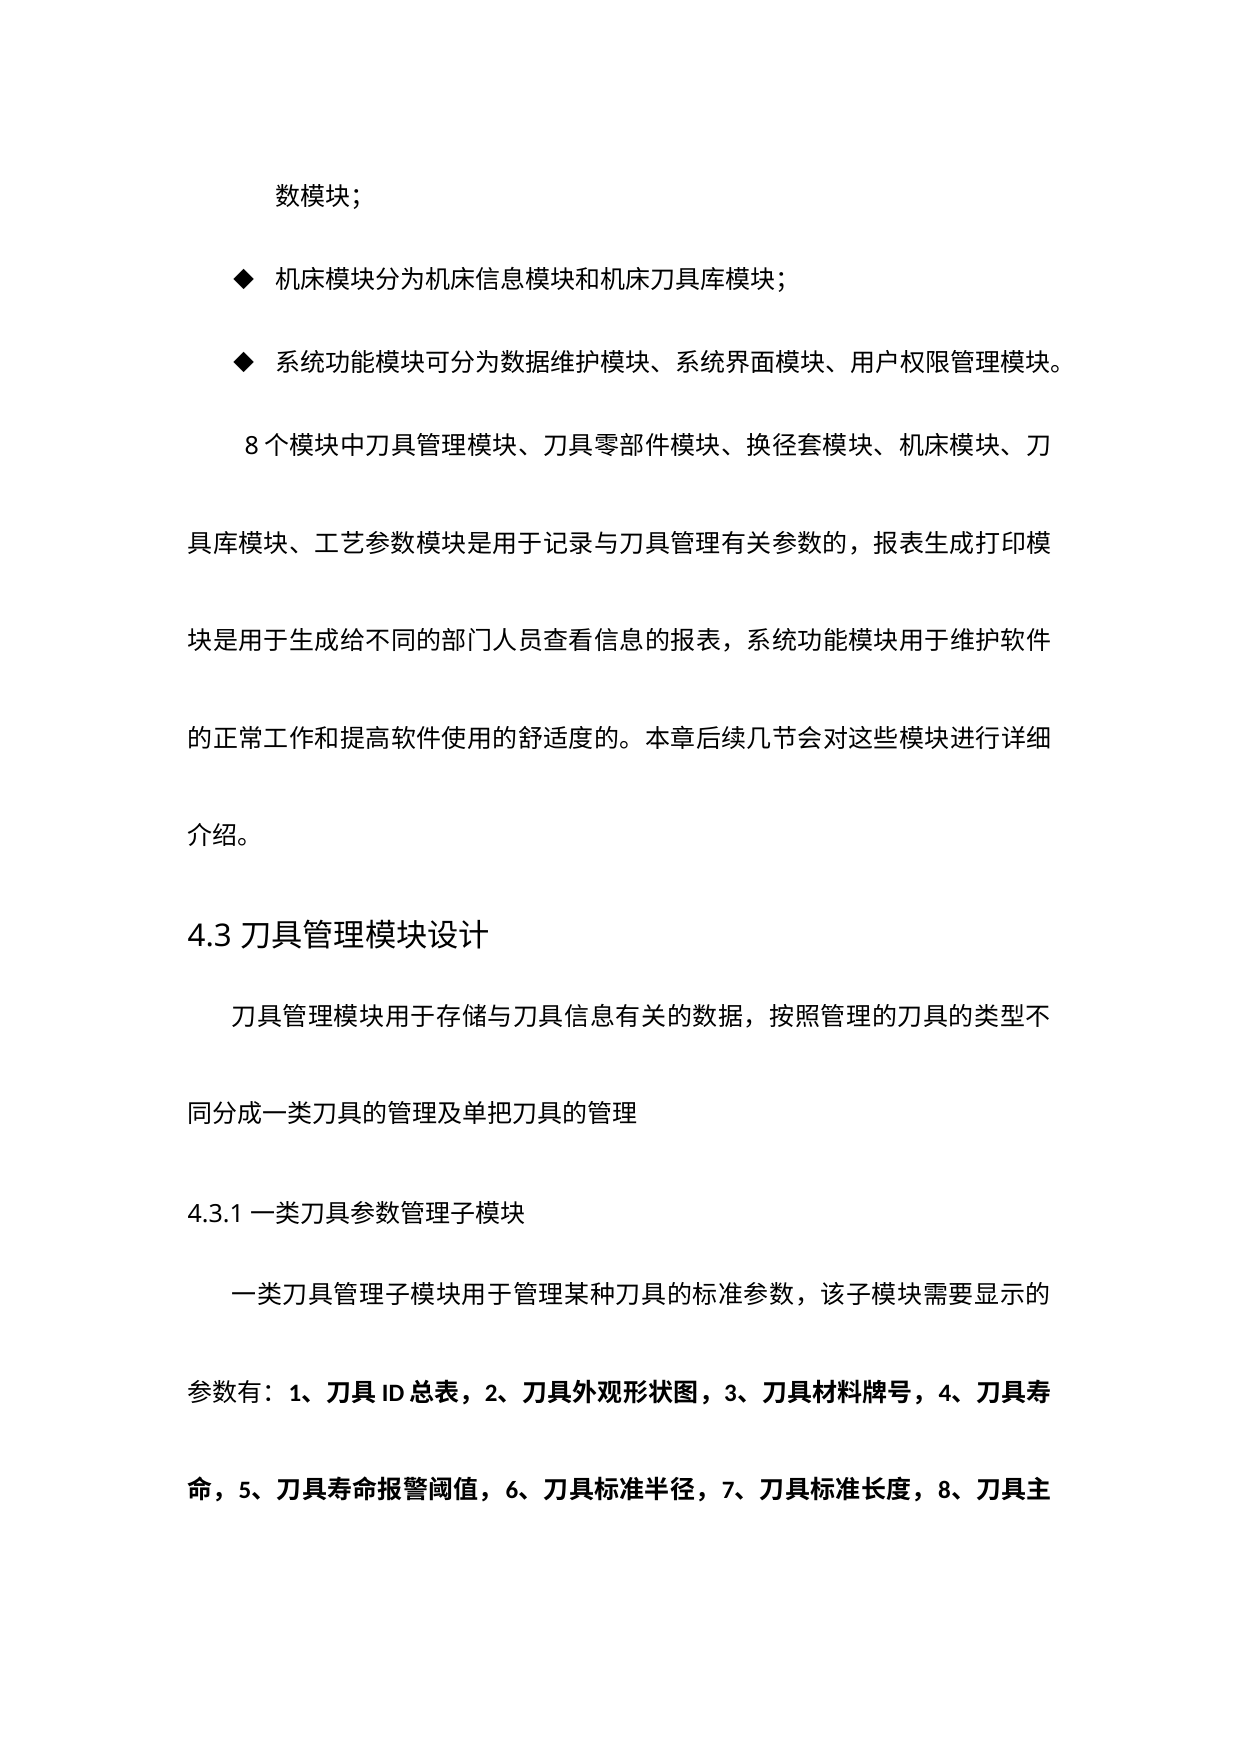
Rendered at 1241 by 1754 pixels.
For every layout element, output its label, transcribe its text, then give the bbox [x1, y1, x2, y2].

list 系统功能模块可分为数据维护模块、系统界面模块、用户权限管理模块。 [231, 328, 1053, 393]
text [187, 1260, 1053, 1520]
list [231, 162, 1053, 227]
text 8个模块中刀具管理模块、刀具零部件模块、换径套模块、机床模块、刀具库模块、工艺参数模块是用于记录与刀具管理有关参数的，报表生成打印模块是用于生成给不同的部门人员查看信息的报表，系统功能模块用于维护软件的正常工作和提高软件使用的舒适度的。本章后续几节会对这些模块进行详细介绍。 [187, 411, 1053, 866]
text 刀具管理模块用于存储与刀具信息有关的数据，按照管理的刀具的类型不同分成一类刀具的管理及单把刀具的管理 [187, 982, 1053, 1144]
text 4.3.1 一类刀具参数管理子模块 [187, 1179, 1053, 1244]
text 4.3 刀具管理模块设计 [187, 901, 1053, 966]
list 机床模块分为机床信息模块和机床刀具库模块； [231, 245, 1053, 310]
